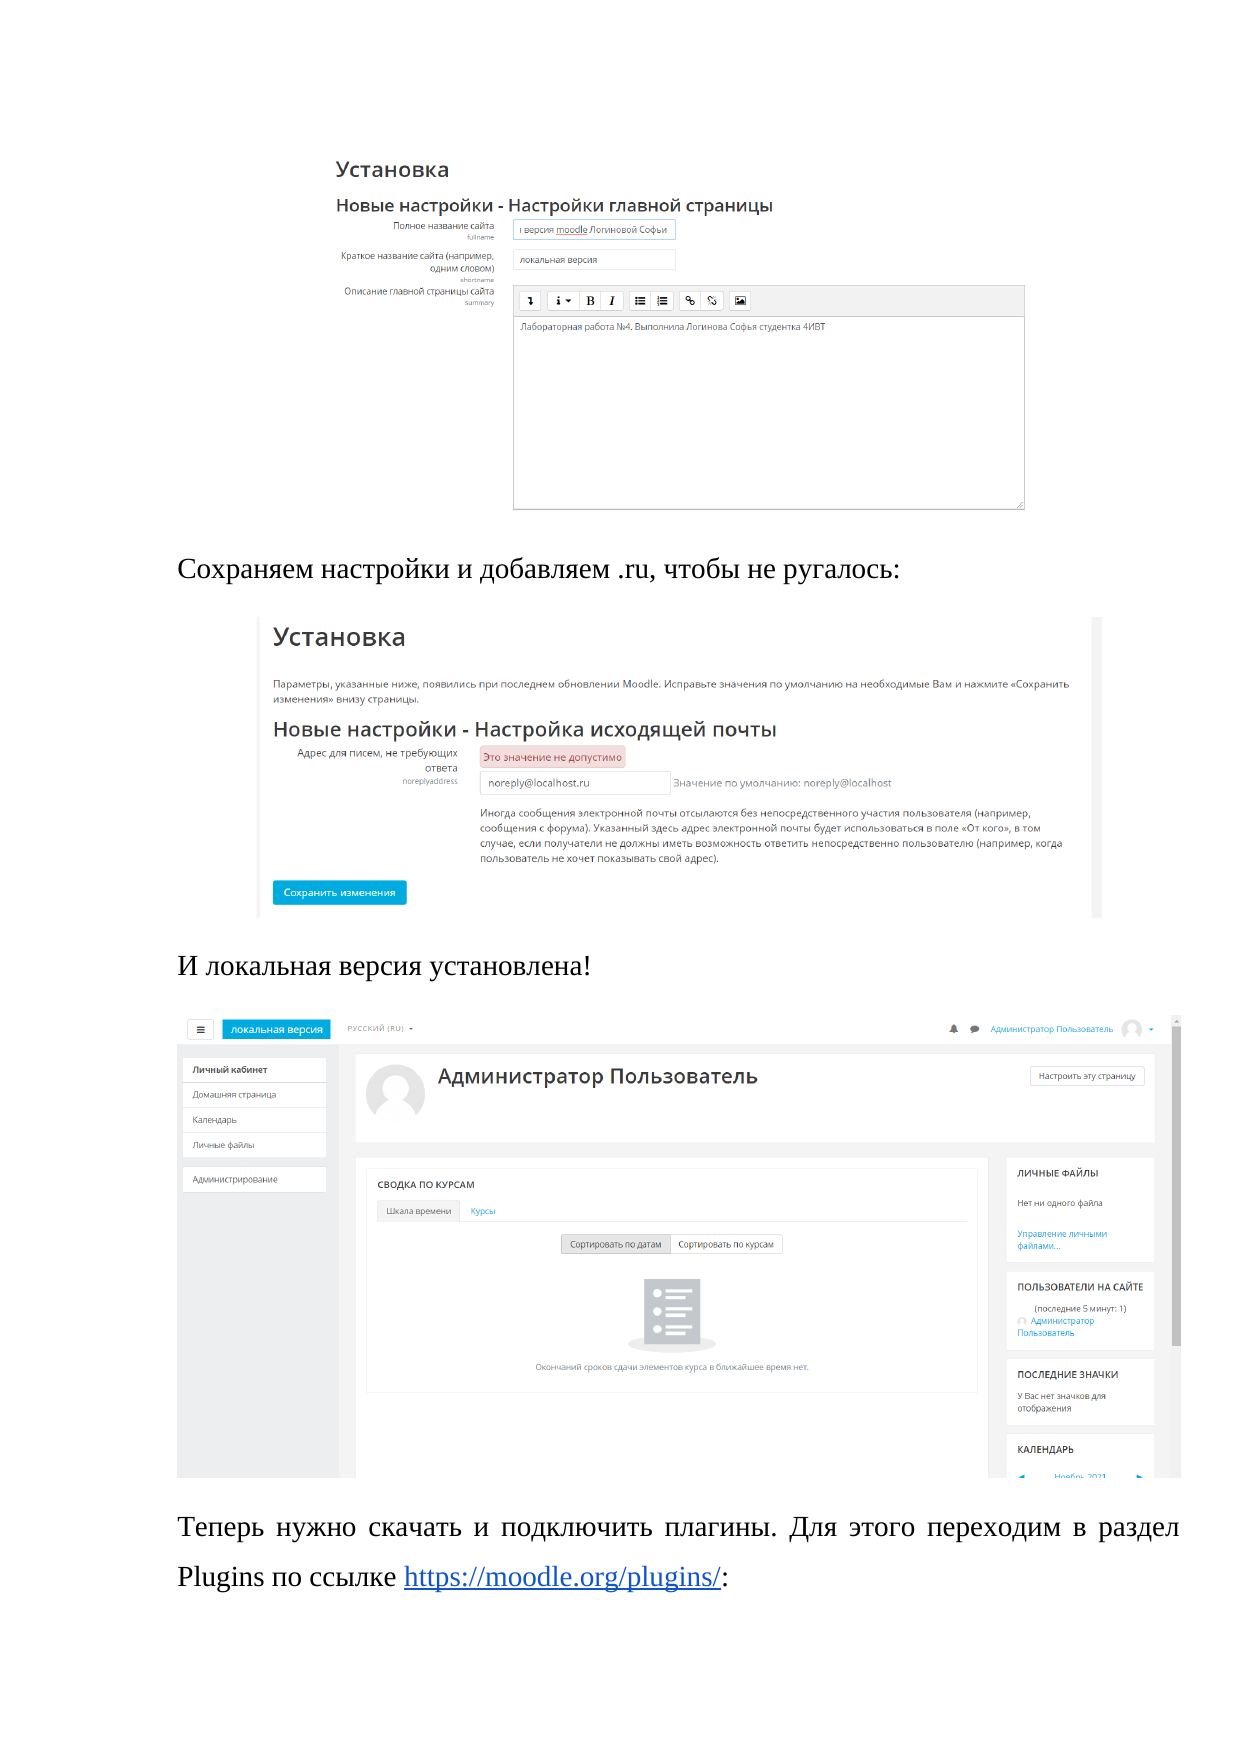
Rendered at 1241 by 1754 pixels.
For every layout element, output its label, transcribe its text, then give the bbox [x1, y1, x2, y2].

picture [177, 1015, 1182, 1478]
text И локальная версия установлена! [177, 948, 1181, 982]
picture [256, 617, 1102, 918]
text Сохраняем настройки и добавляем .ru, чтобы не ругалось: [177, 551, 1181, 584]
picture [326, 147, 1033, 520]
text Теперь нужно скачать и подключить плагины. Для этого переходим в раздел Plugins по ссылке https://moodle.org/plugins/: [177, 1509, 1181, 1593]
